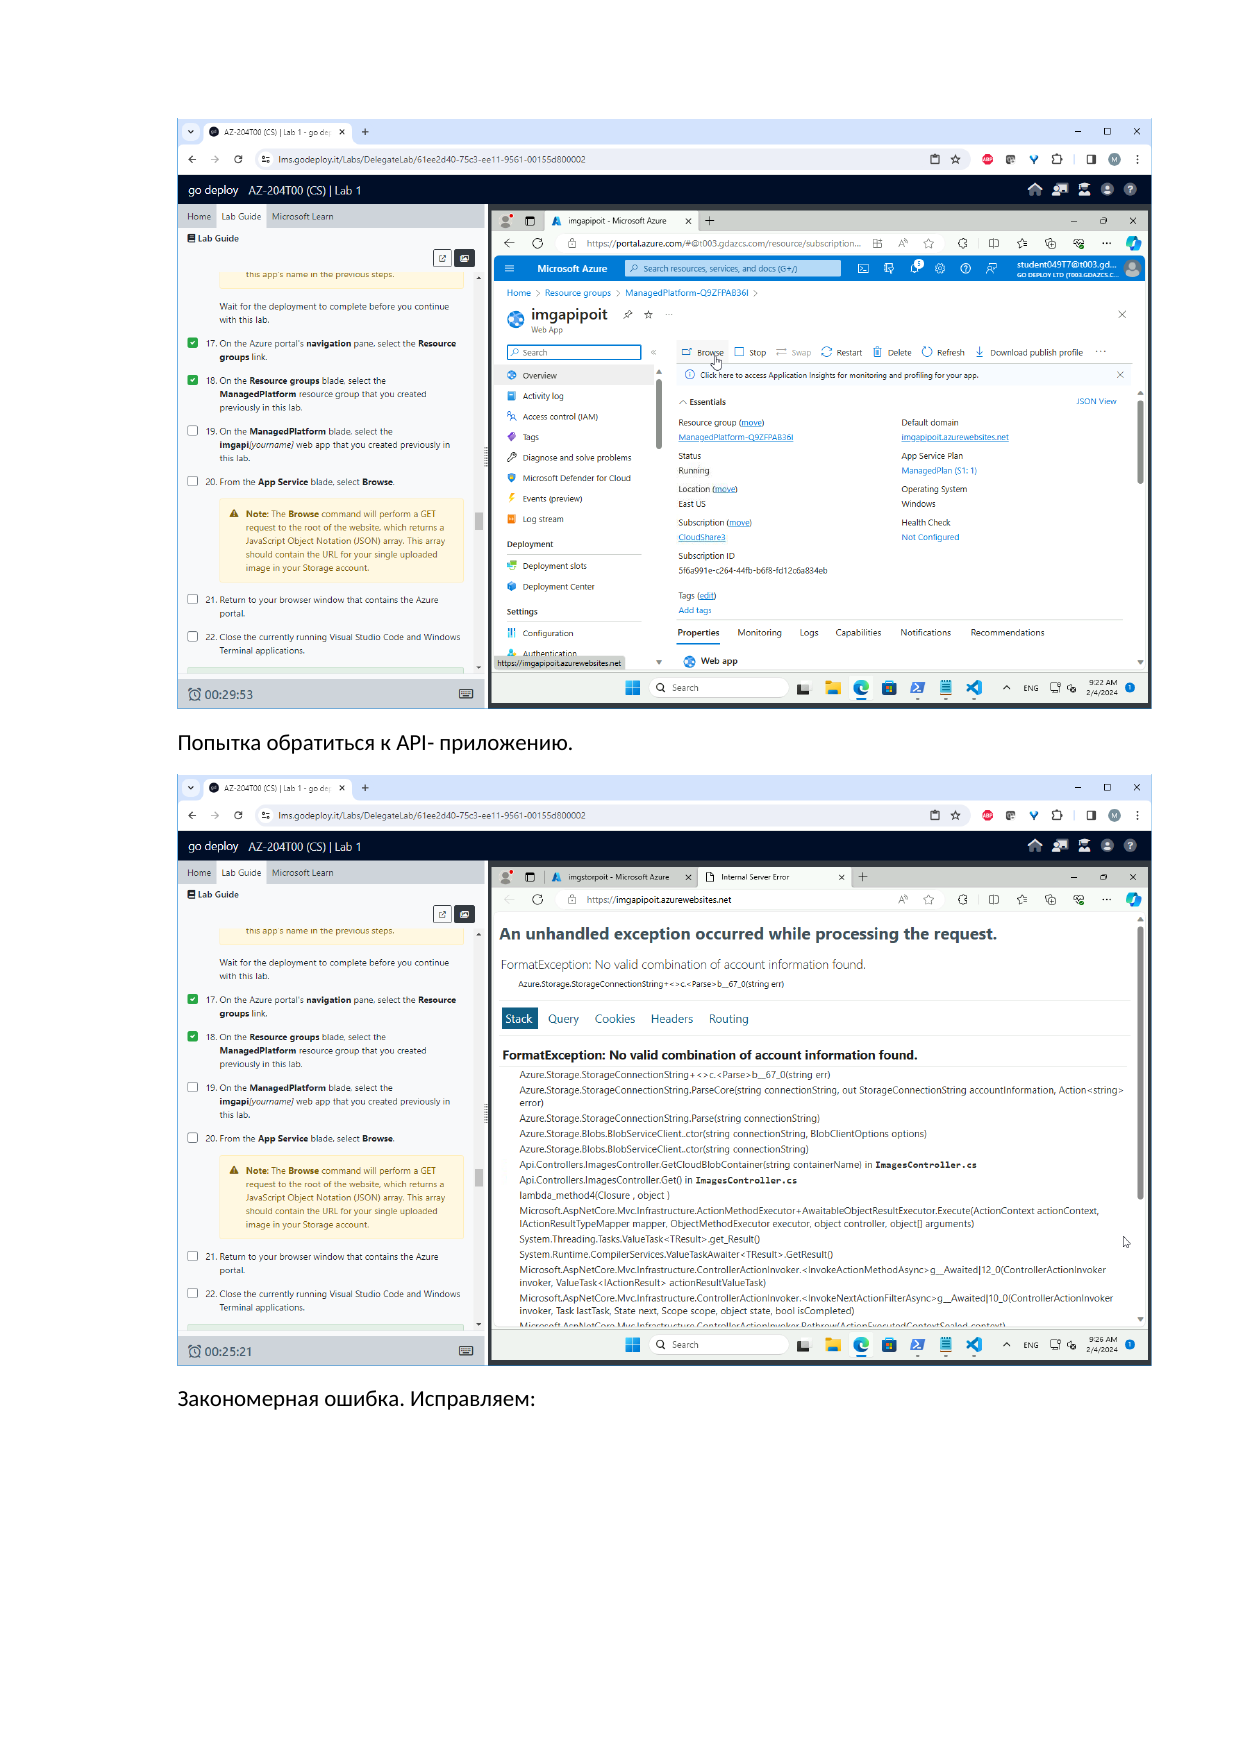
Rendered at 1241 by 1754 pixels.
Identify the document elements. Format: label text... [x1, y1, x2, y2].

text Закономерная ошибка. Исправляем: [177, 1384, 1152, 1412]
picture [177, 118, 1152, 709]
text Попытка обратиться к API- приложению. [177, 728, 1152, 756]
picture [177, 774, 1152, 1366]
